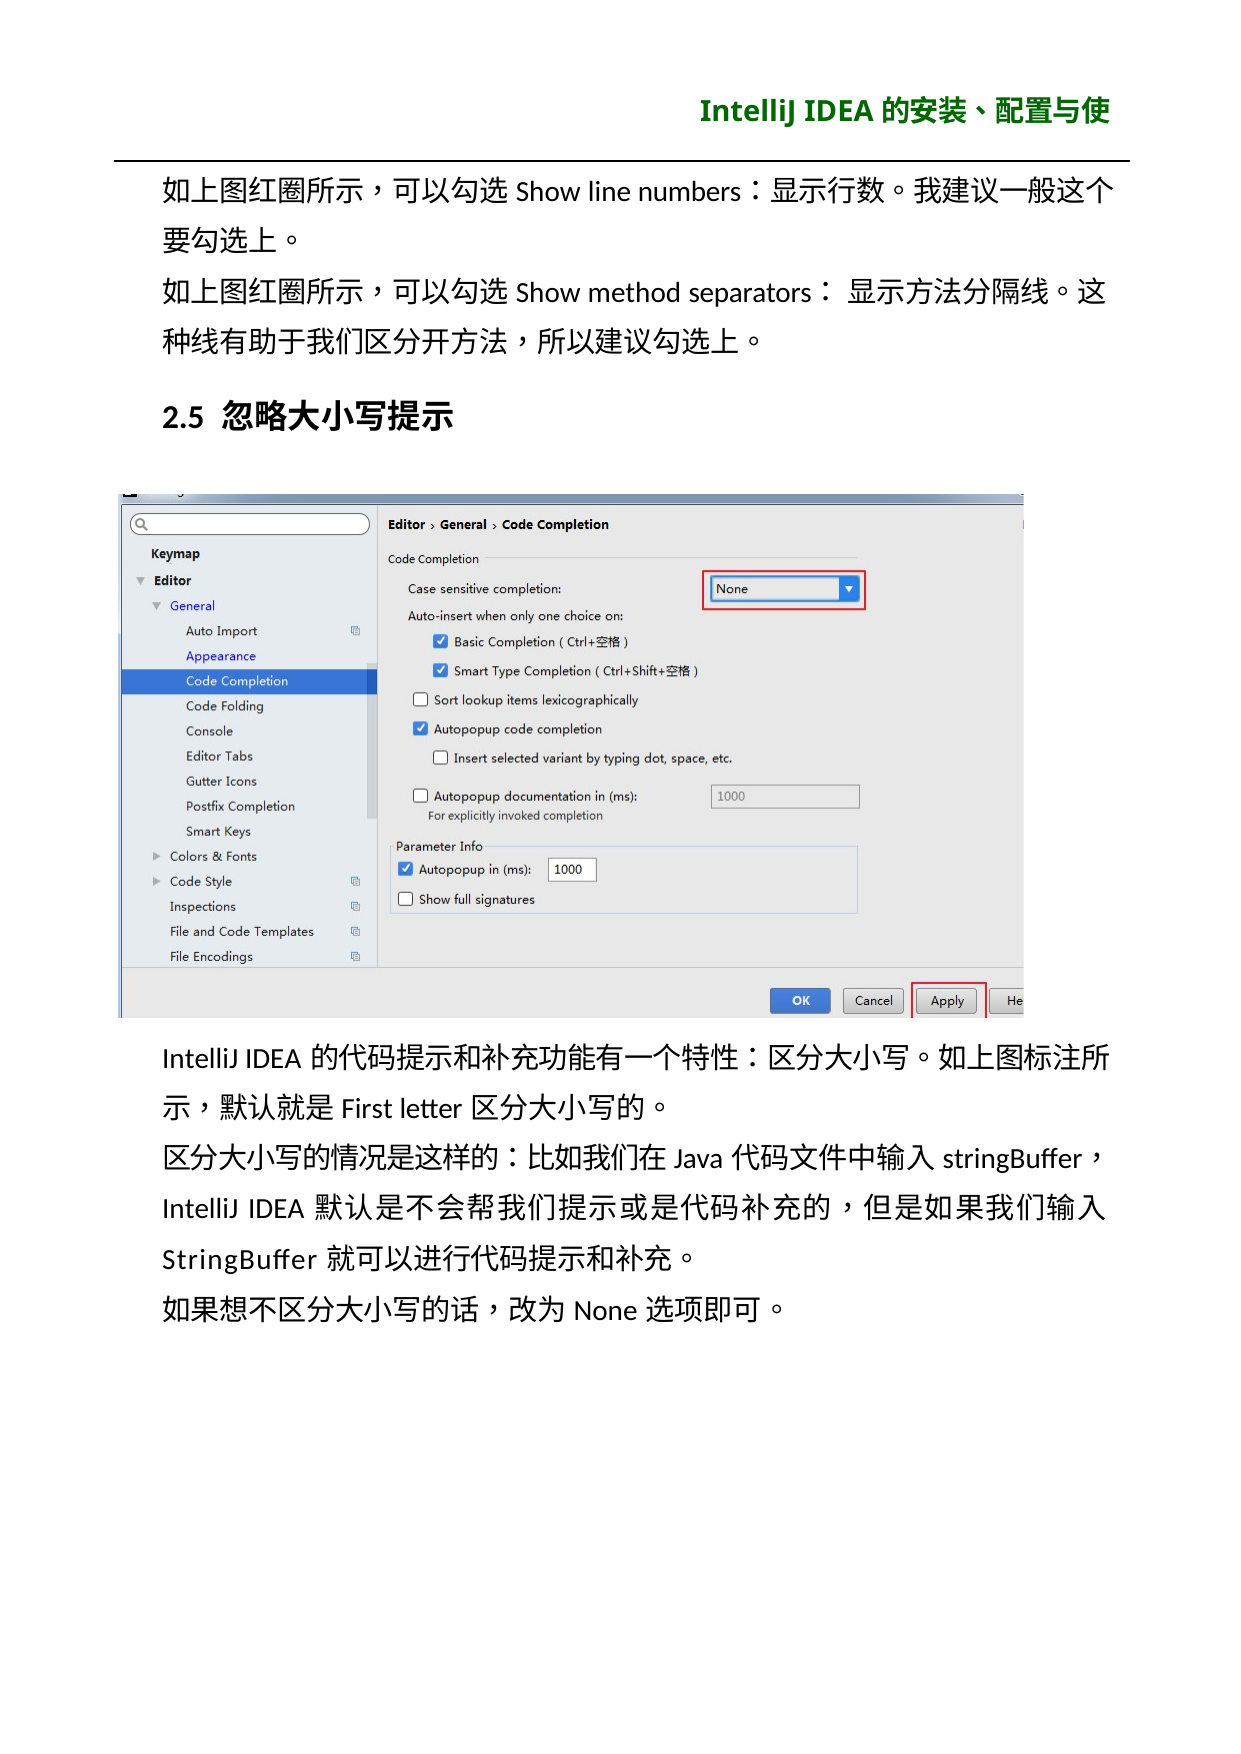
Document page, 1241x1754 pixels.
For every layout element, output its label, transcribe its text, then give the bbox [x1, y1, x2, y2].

list 如果想不区分大小写的话，改为 None 选项即可。 [118, 1297, 1213, 1336]
list 区分大小写的情况是这样的：比如我们在 Java 代码文件中输入 stringBuffer， IntelliJ IDEA 默认是不会帮我们提示或是代码补充的，但是如果我们输入StringBuffer 就可以进行代码提示和补充。 [118, 1146, 1143, 1286]
subtitle 忽略大小写提示 [162, 401, 1213, 447]
list 如上图红圈所示，可以勾选 Show method separators： 显示方法分隔线。这种线有助于我们区分开方法，所以建议勾选上。 [118, 271, 1128, 360]
picture [118, 502, 1024, 1027]
list IntelliJ IDEA 的代码提示和补充功能有一个特性：区分大小写。如上图标注所示，默认就是 First letter 区分大小写的。 [118, 1046, 1128, 1136]
list 如上图红圈所示，可以勾选 Show line numbers：显示行数。我建议一般这个要勾选上。 [118, 170, 1128, 260]
